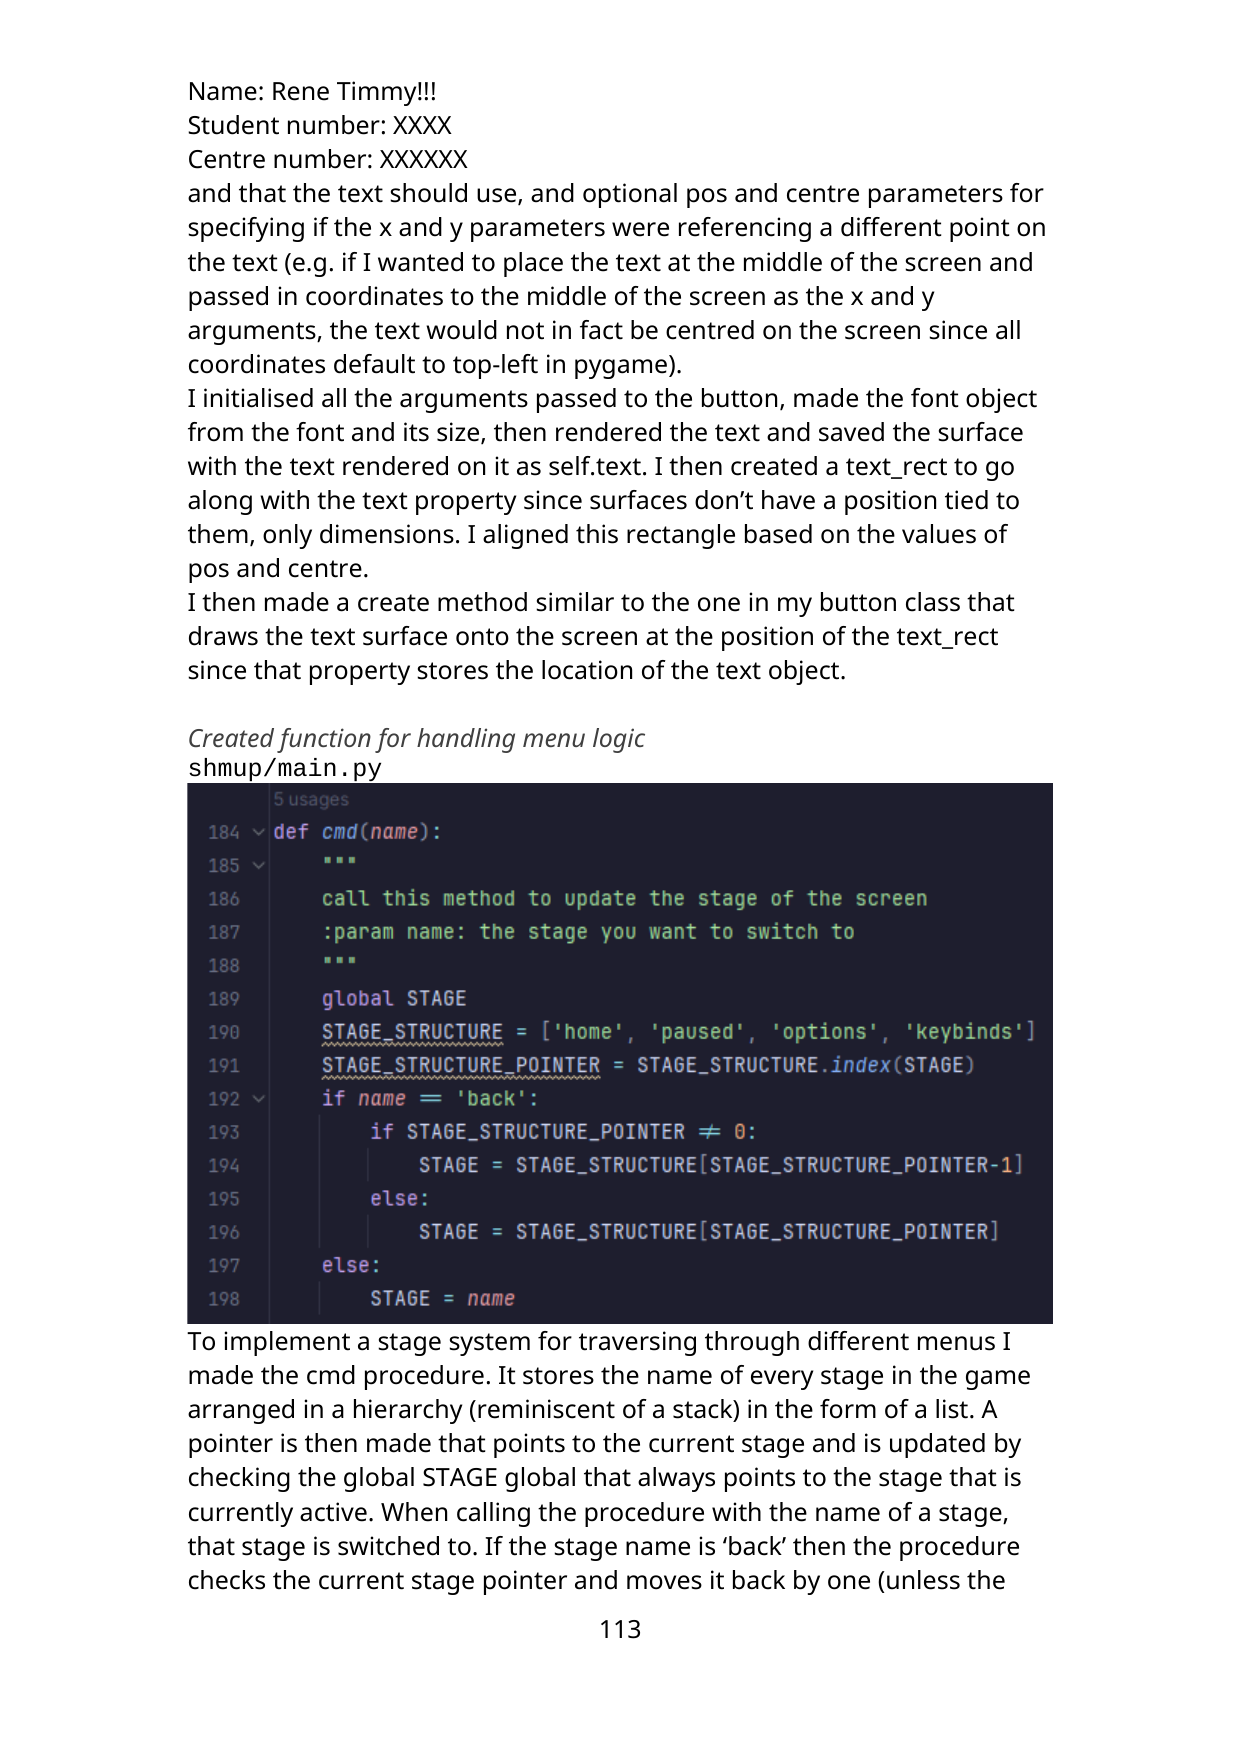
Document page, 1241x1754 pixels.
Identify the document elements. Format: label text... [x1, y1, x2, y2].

text I then made a create method similar to the one in my button class that draws the text surface onto the screen at the position of the text_rect since that property stores the location of the text object. [187, 585, 1053, 687]
text shmup/main.py [187, 755, 1053, 783]
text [187, 176, 1053, 380]
picture [187, 783, 1053, 1324]
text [187, 1324, 1053, 1596]
text Created function for handling menu logic [187, 721, 1053, 755]
text I initialised all the arguments passed to the button, made the font object from the font and its size, then rendered the text and saved the surface with the text rendered on it as self.text. I then created a text_rect to go along with the text property since surfaces don’t have a position tied to them, only dimensions. I aligned this rectangle based on the values of pos and centre. [187, 380, 1053, 585]
